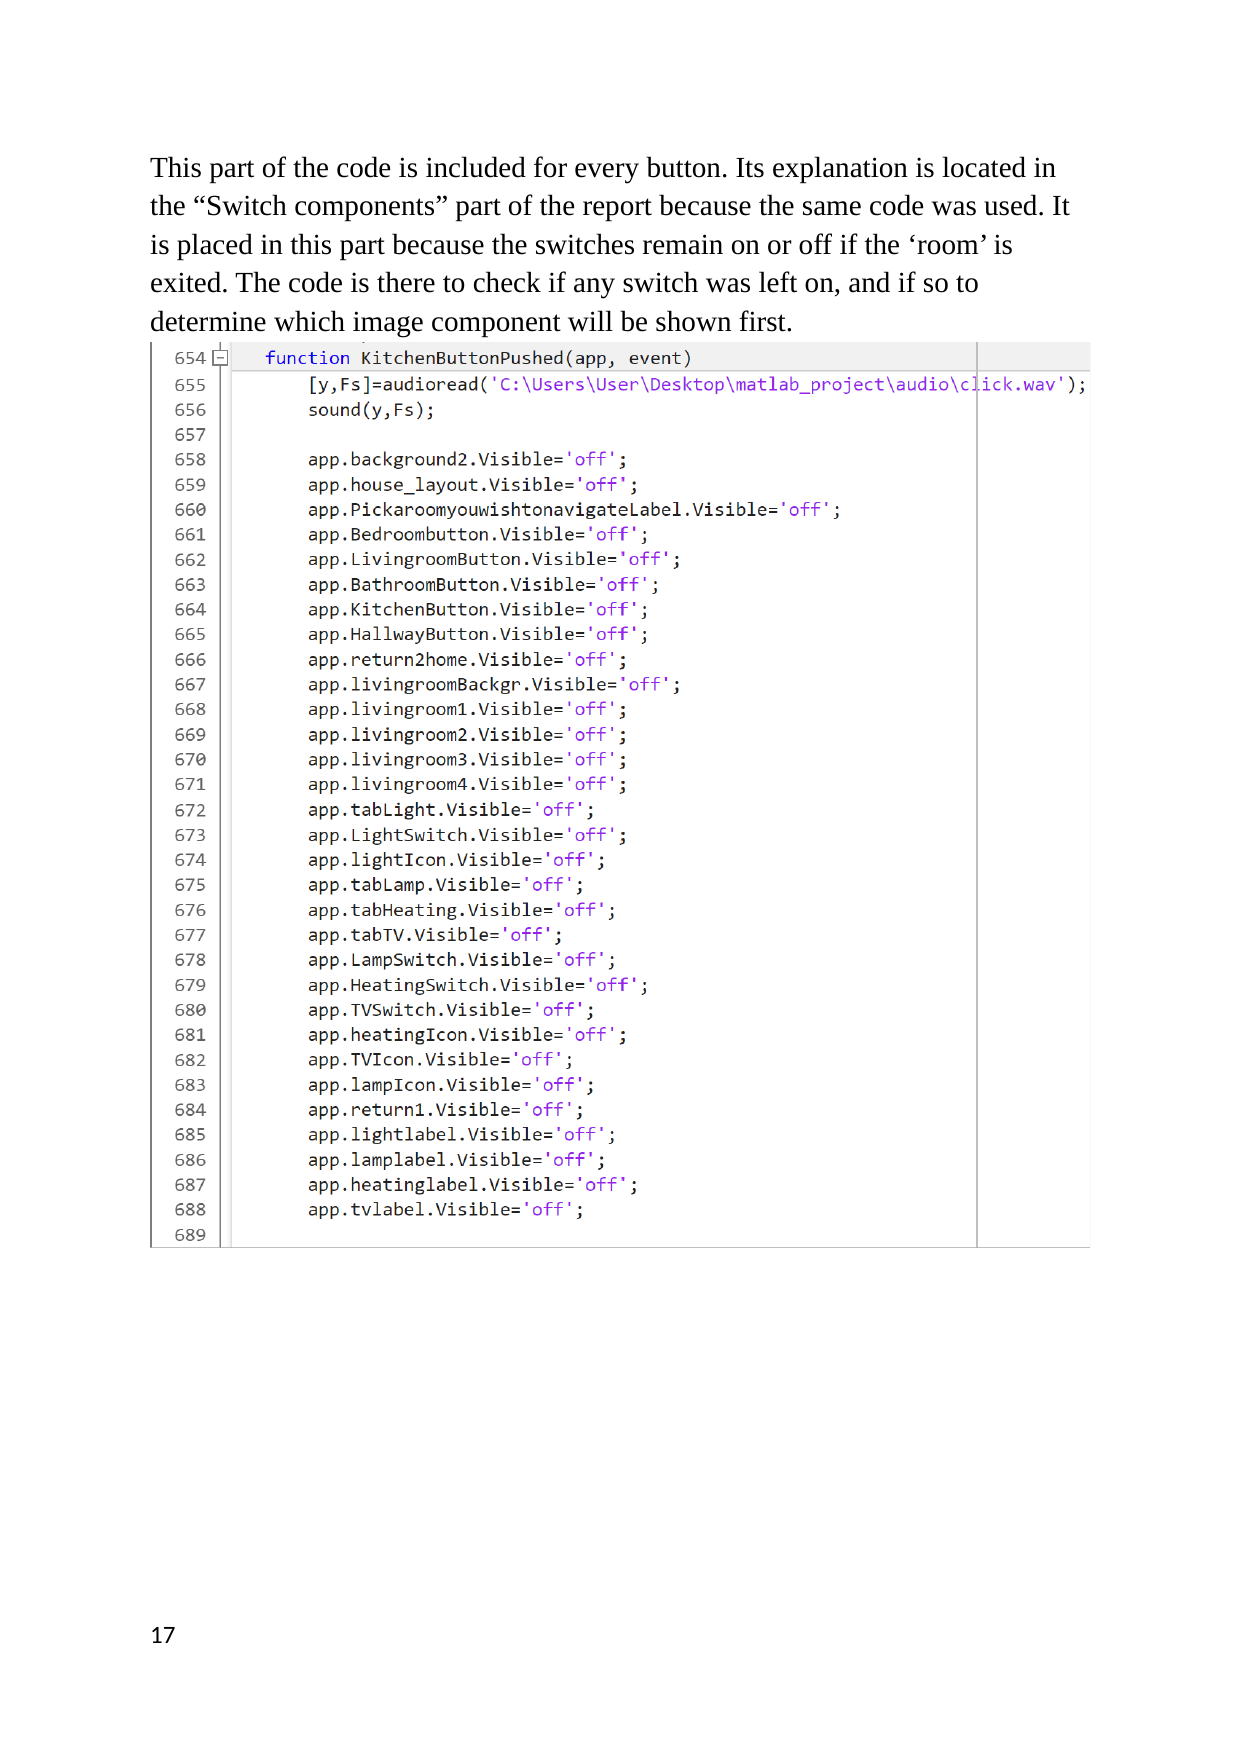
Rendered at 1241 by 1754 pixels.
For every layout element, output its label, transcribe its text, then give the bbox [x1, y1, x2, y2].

list This part of the code is included for every button. Its explanation is located in the “Switch components” part of the report because the same code was used. It is placed in this part because the switches remain on or off if the ‘room’ is exited. The code is there to check if any switch was left on, and if so to determine which image component will be shown first. [150, 150, 1090, 338]
picture [150, 342, 1091, 1248]
